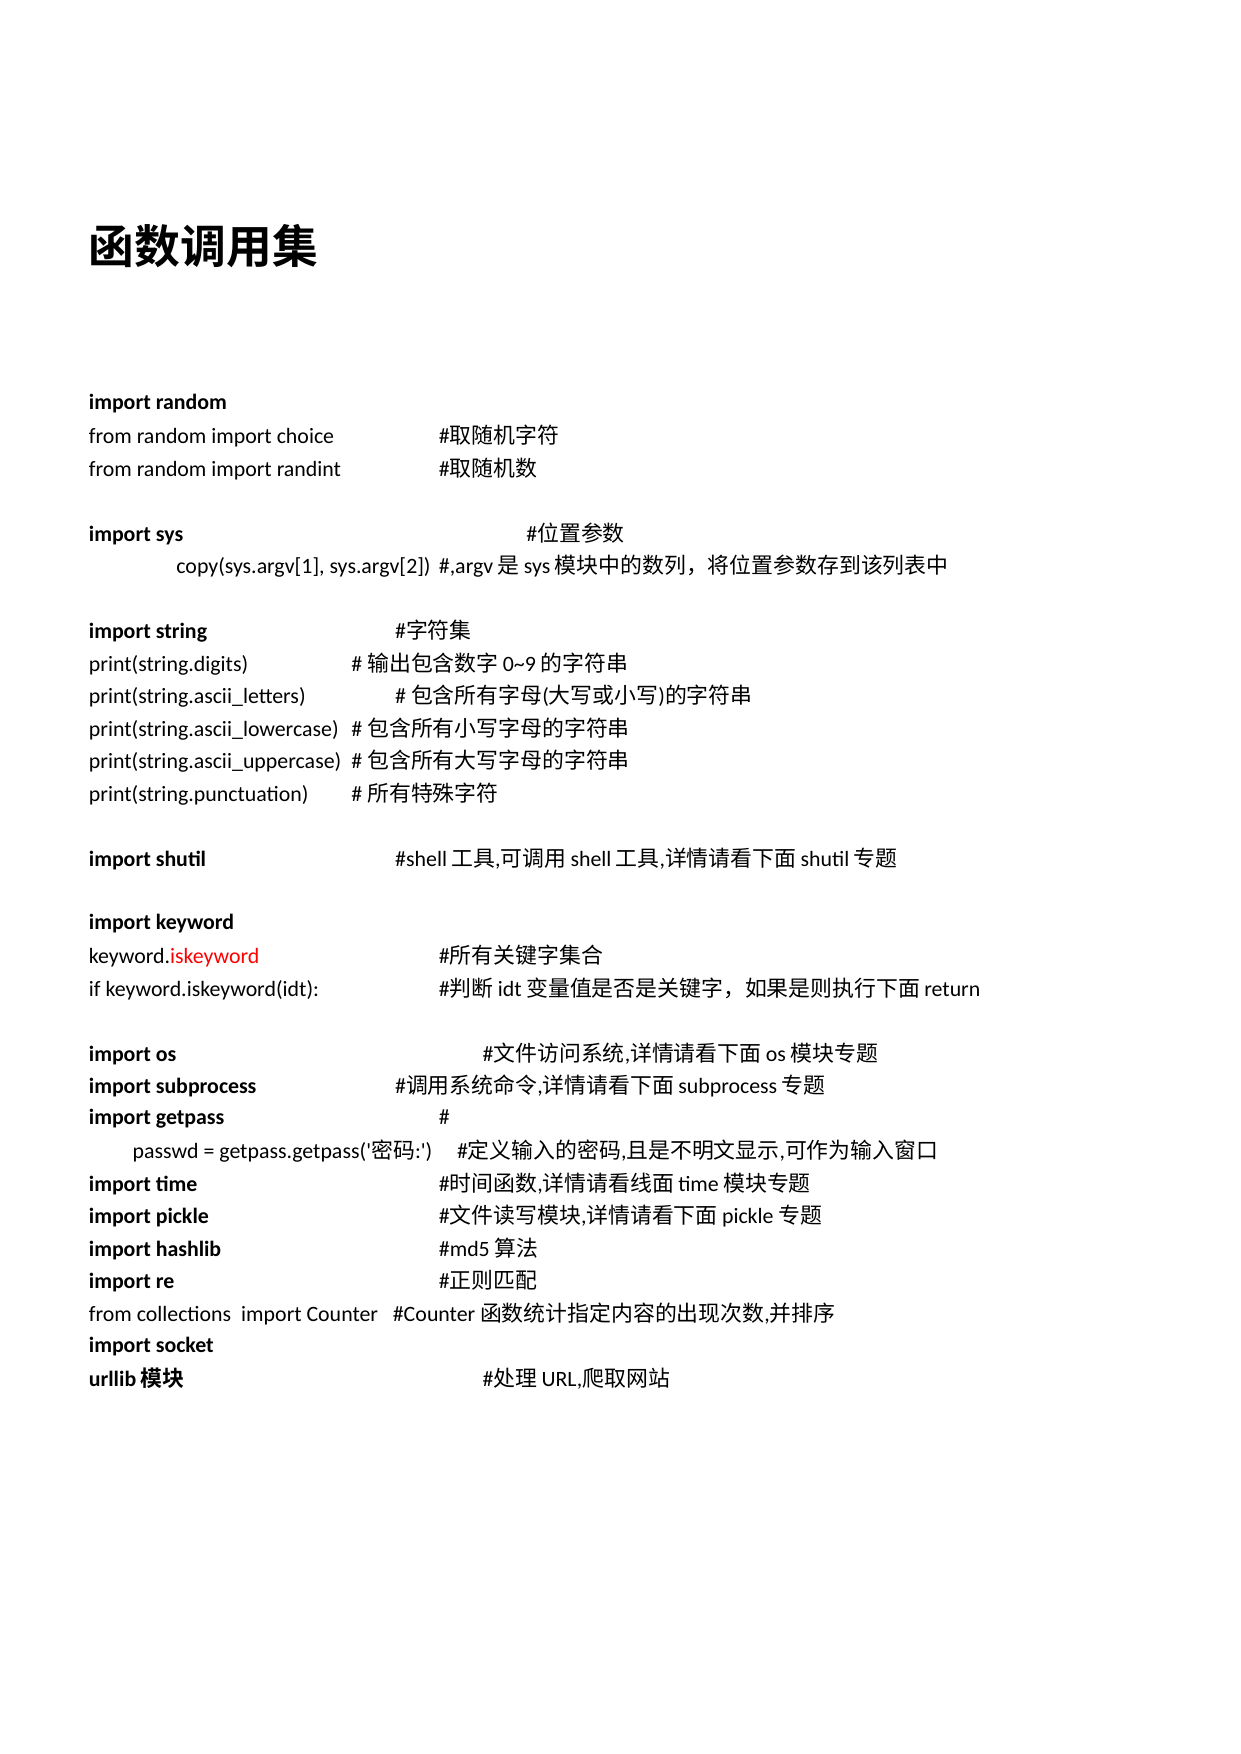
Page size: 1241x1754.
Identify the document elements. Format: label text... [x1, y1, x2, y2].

text import keyword [89, 906, 1152, 938]
text import pickle #文件读写模块,详情请看下面pickle专题 [89, 1198, 1152, 1231]
text import time #时间函数,详情请看线面time模块专题 [89, 1166, 1152, 1198]
text import sys #位置参数 [89, 516, 1152, 548]
text import re #正则匹配 [89, 1263, 1152, 1296]
text import string #字符集 [89, 613, 1152, 646]
text import hashlib #md5算法 [89, 1231, 1152, 1263]
text copy(sys.argv[1], sys.argv[2]) #,argv是sys模块中的数列，将位置参数存到该列表中 [132, 548, 1152, 581]
text from random import randint #取随机数 [89, 451, 1152, 483]
text from collections import Counter #Counter函数统计指定内容的出现次数,并排序 [89, 1296, 1152, 1328]
text urllib模块 #处理URL,爬取网站 [89, 1361, 1152, 1393]
text print(string.ascii_letters) # 包含所有字母(大写或小写)的字符串 [89, 678, 1152, 711]
text import shutil #shell工具,可调用shell工具,详情请看下面shutil专题 [89, 841, 1152, 873]
text keyword.iskeyword #所有关键字集合 [89, 938, 1152, 971]
text import os #文件访问系统,详情请看下面os模块专题 [89, 1036, 1152, 1068]
text print(string.digits) # 输出包含数字0~9的字符串 [89, 646, 1152, 678]
text import random [89, 386, 1152, 418]
text import subprocess #调用系统命令,详情请看下面subprocess专题 [89, 1068, 1152, 1101]
text import socket [89, 1328, 1152, 1361]
text passwd = getpass.getpass('密码:') #定义输入的密码,且是不明文显示,可作为输入窗口 [89, 1133, 1152, 1166]
text print(string.punctuation) # 所有特殊字符 [89, 776, 1152, 808]
text print(string.ascii_uppercase) # 包含所有大写字母的字符串 [89, 743, 1152, 776]
text print(string.ascii_lowercase) # 包含所有小写字母的字符串 [89, 711, 1152, 743]
subtitle 函数调用集 [89, 194, 1152, 292]
text if keyword.iskeyword(idt): #判断idt变量值是否是关键字，如果是则执行下面return [89, 971, 1152, 1003]
text import getpass # [89, 1101, 1152, 1133]
text from random import choice #取随机字符 [89, 418, 1152, 451]
